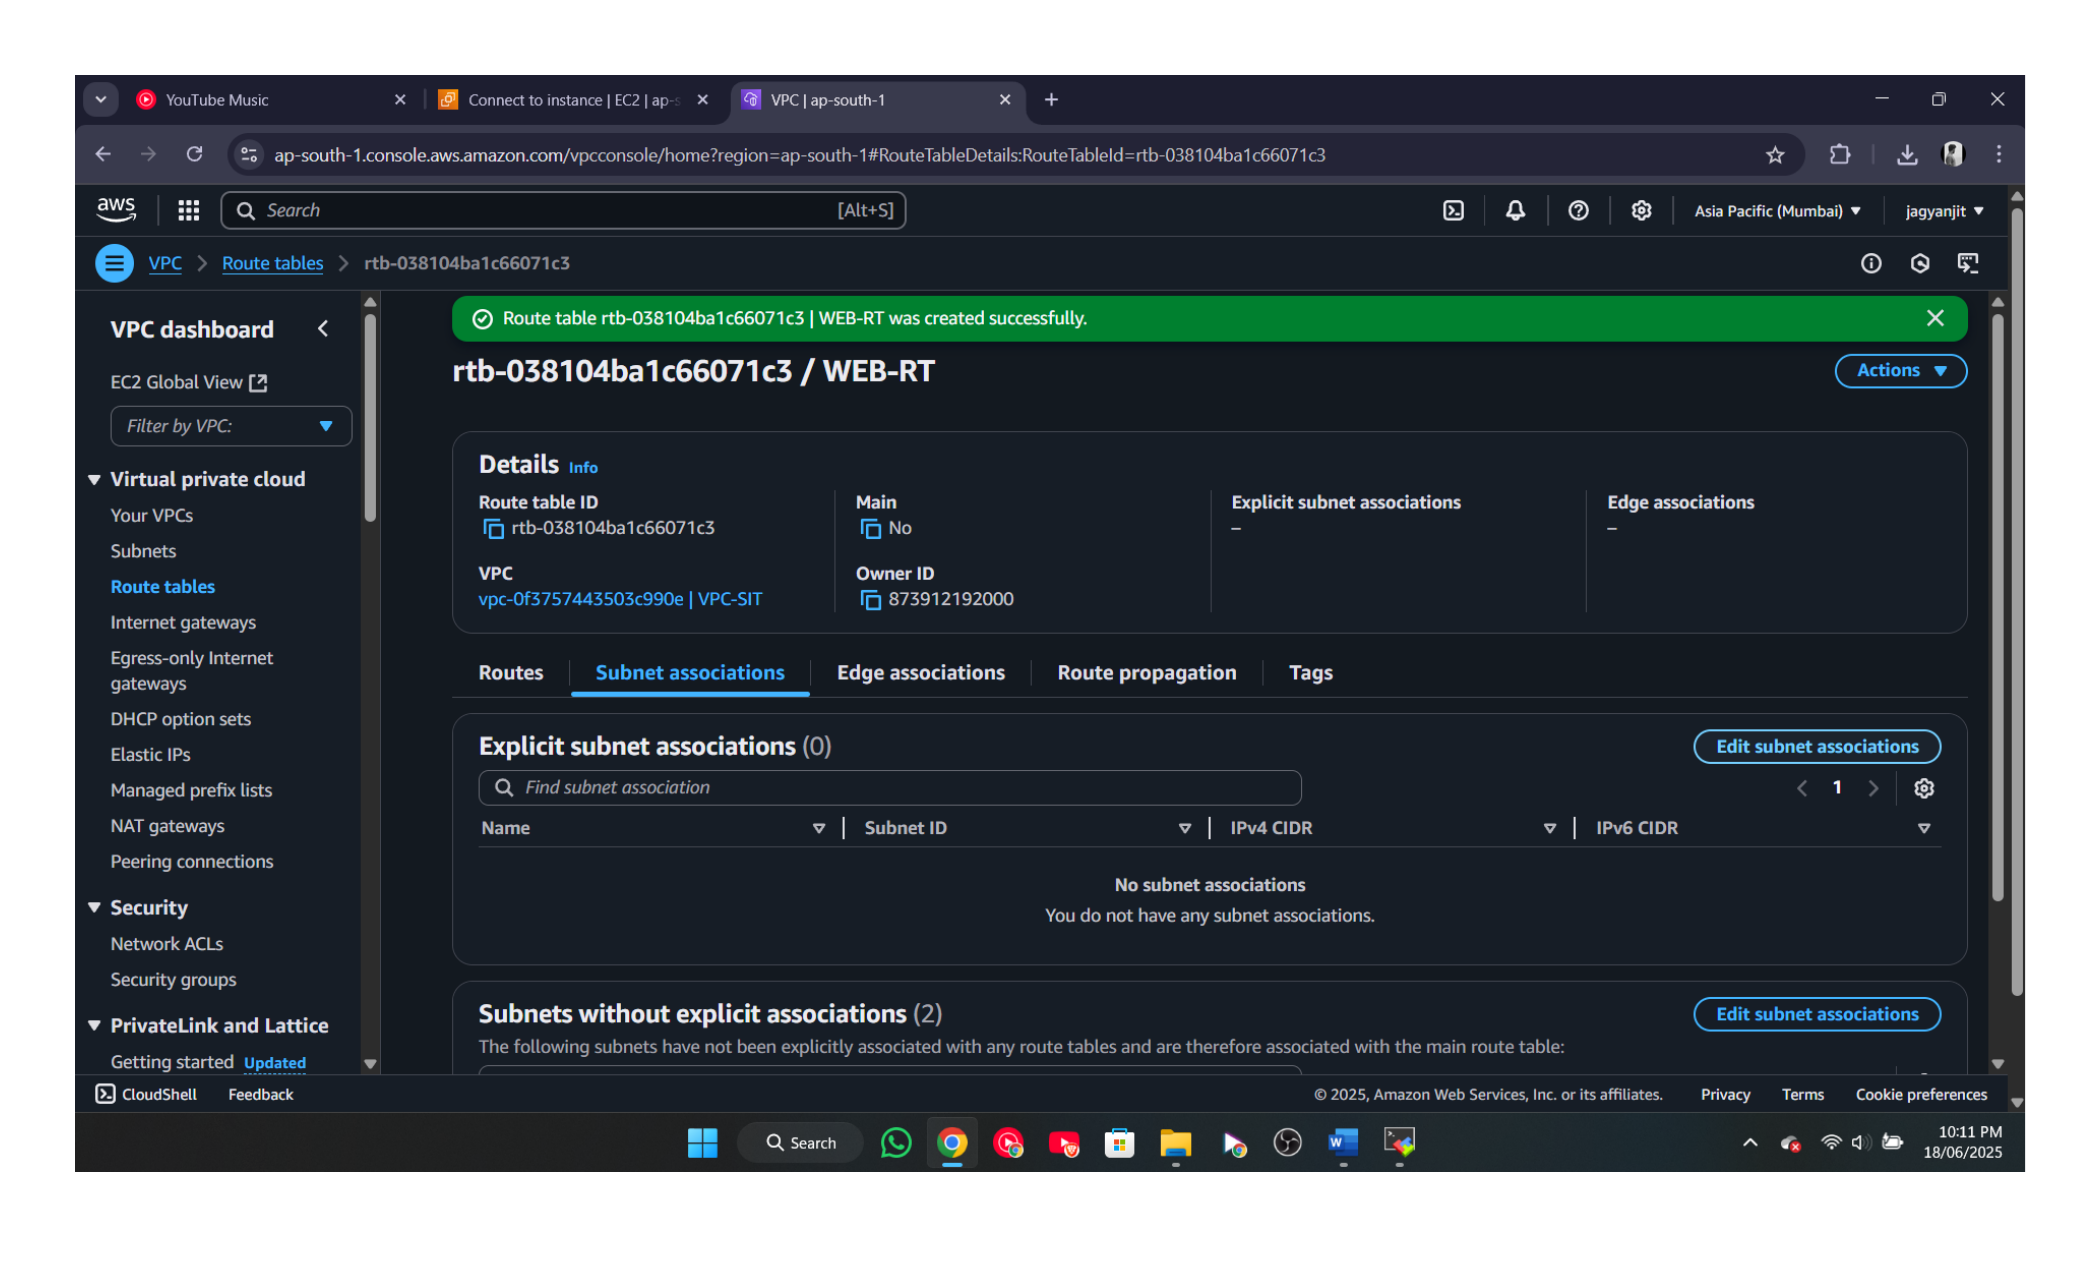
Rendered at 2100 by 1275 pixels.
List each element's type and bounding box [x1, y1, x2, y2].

picture [75, 75, 2026, 1172]
